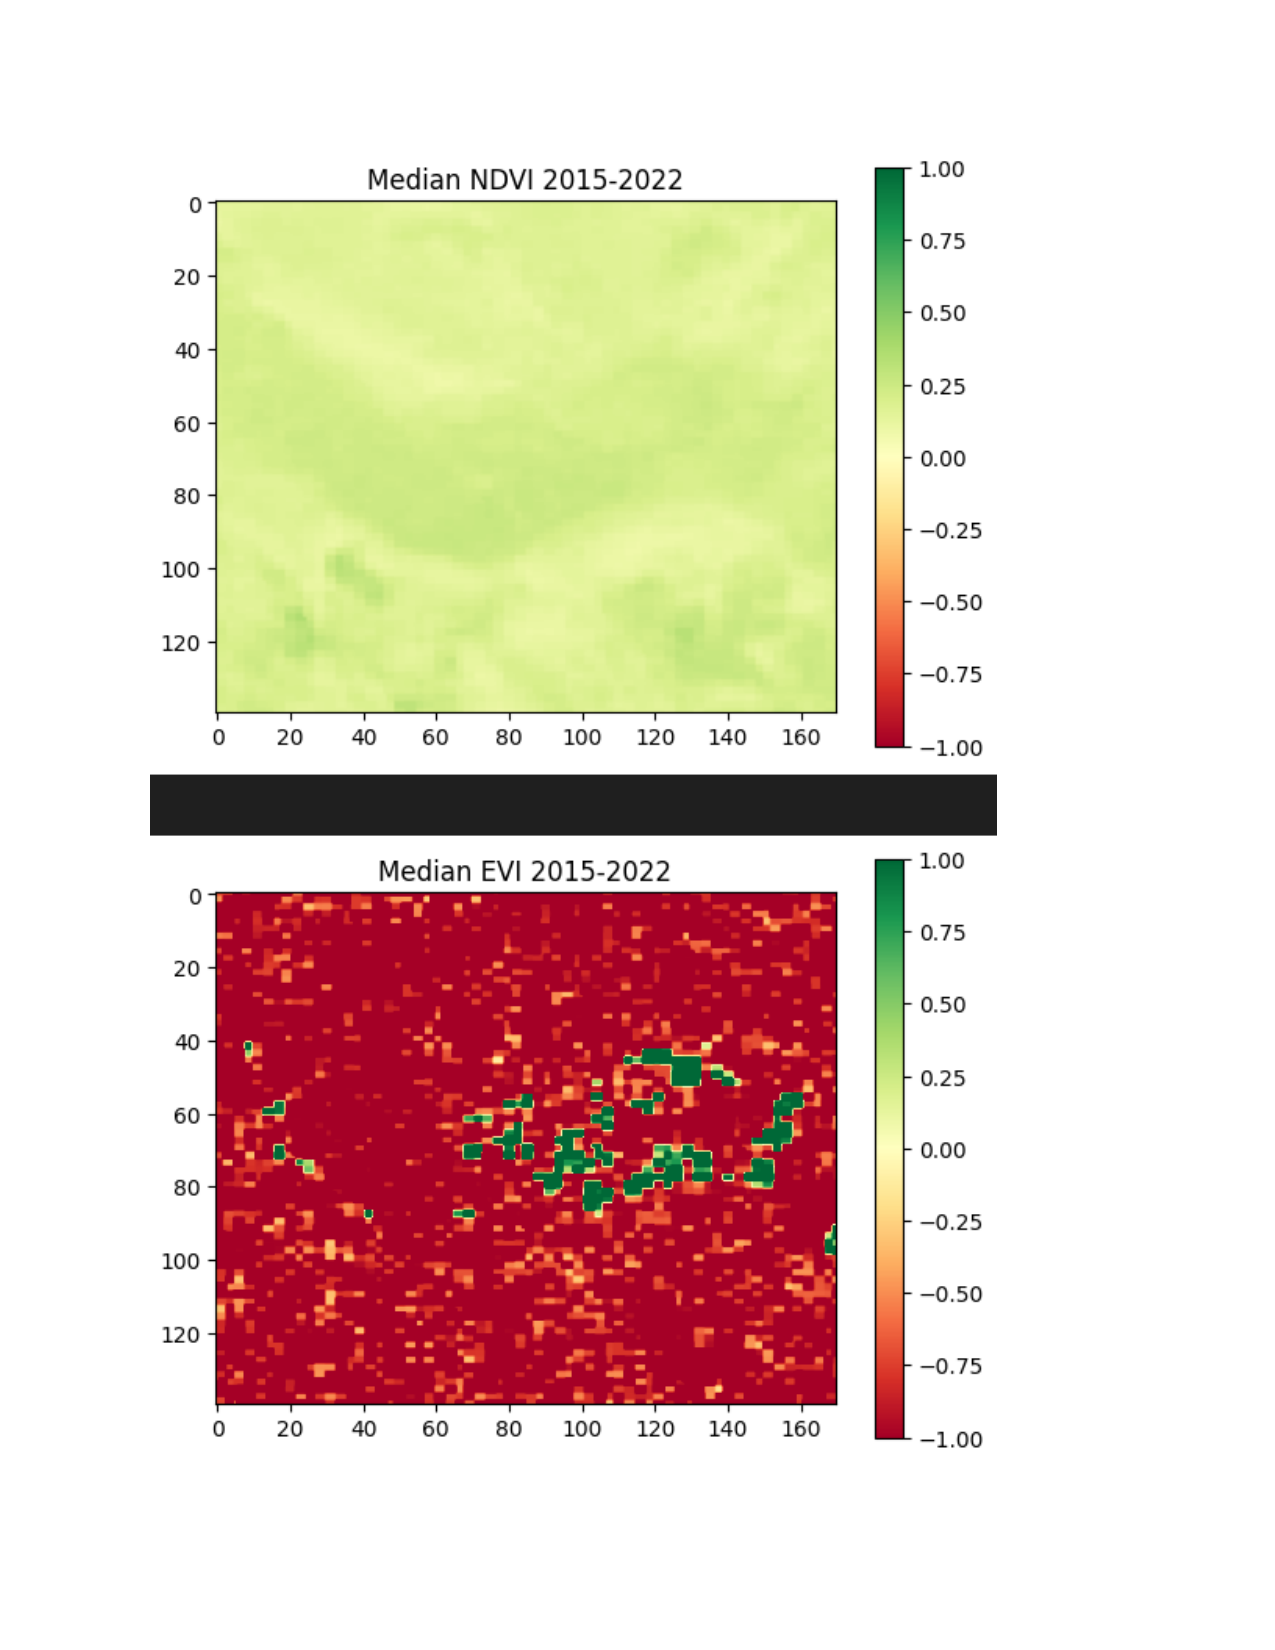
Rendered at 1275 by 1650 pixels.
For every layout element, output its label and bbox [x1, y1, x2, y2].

picture [150, 150, 997, 1454]
